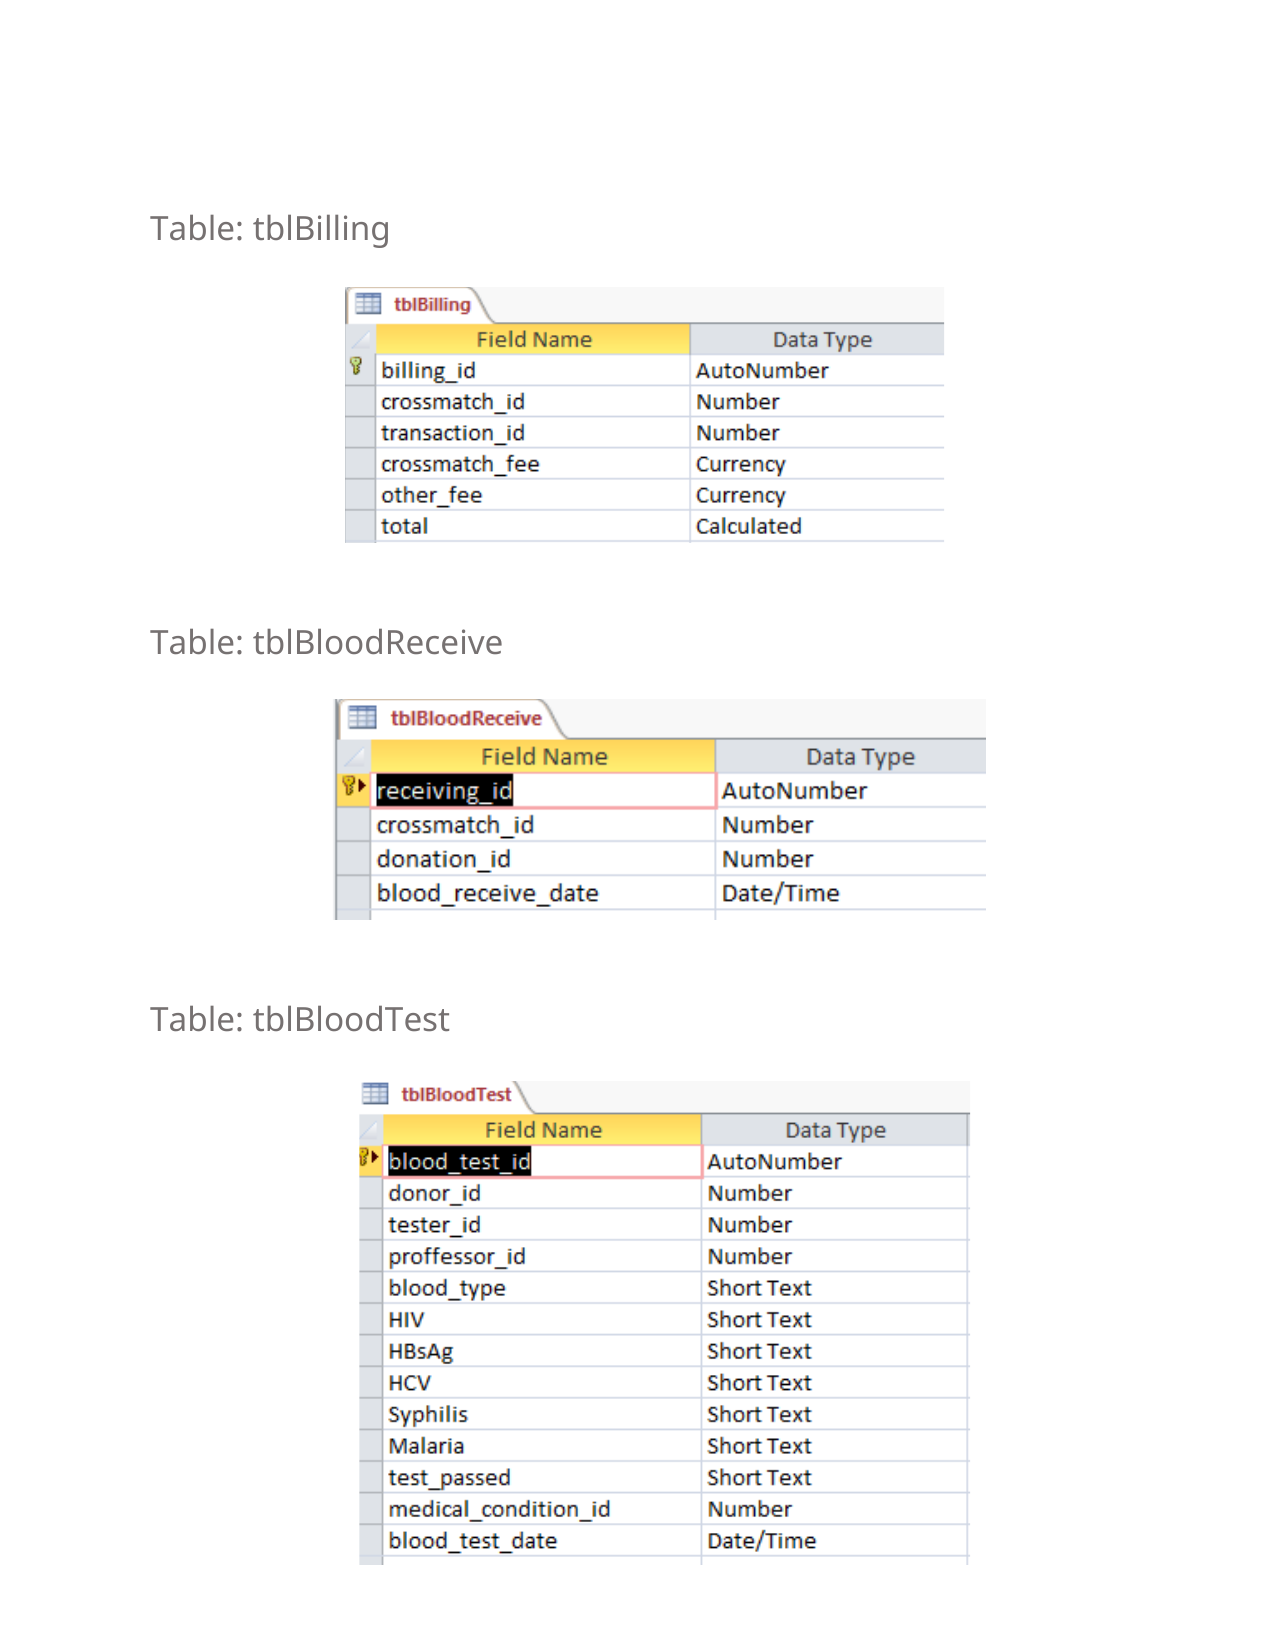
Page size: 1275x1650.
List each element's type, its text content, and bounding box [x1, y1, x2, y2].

picture [332, 699, 986, 920]
picture [345, 287, 945, 543]
subtitle Table: tblBloodReceive [150, 618, 1125, 664]
subtitle Table: tblBilling [150, 205, 1125, 251]
subtitle Table: tblBloodTest [150, 996, 1125, 1041]
picture [359, 1081, 971, 1565]
